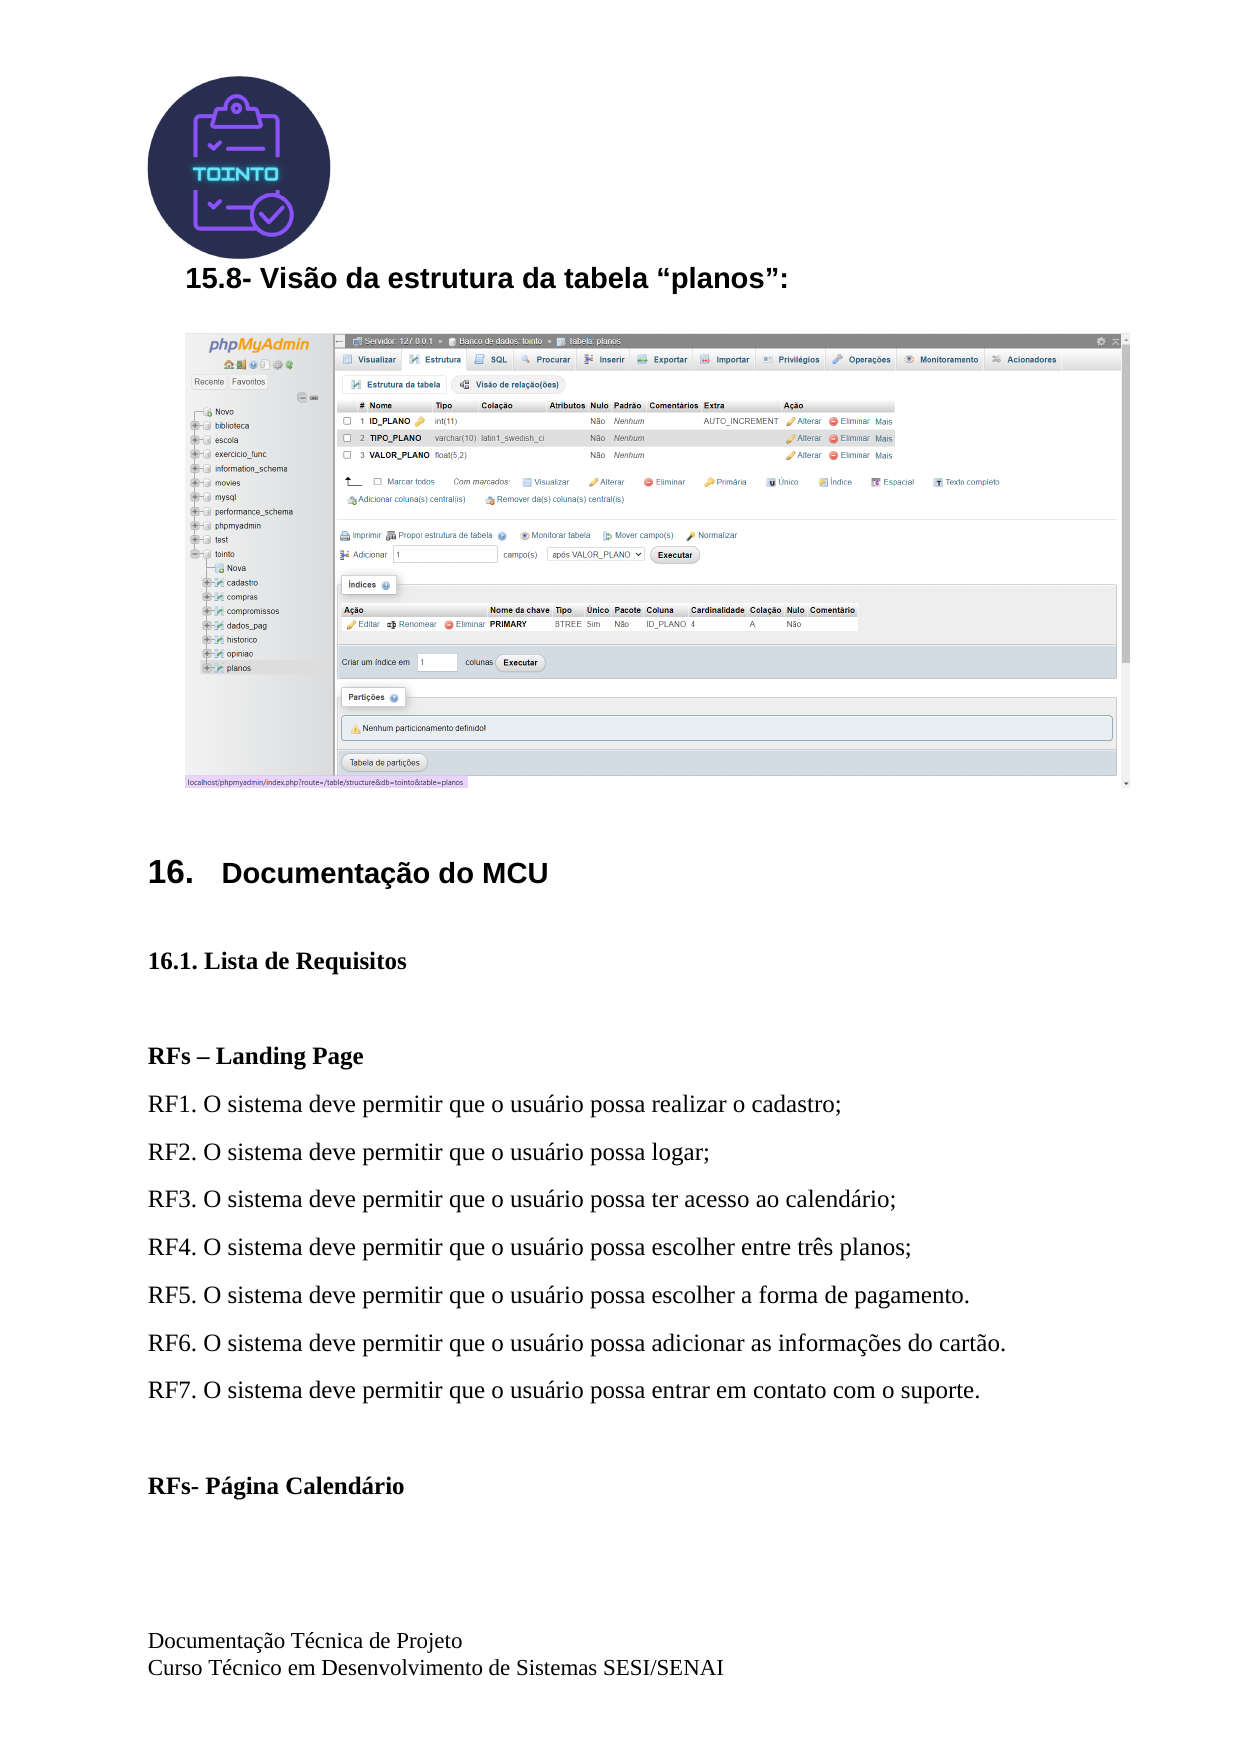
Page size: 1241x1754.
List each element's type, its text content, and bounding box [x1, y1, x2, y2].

text RF4. O sistema deve permitir que o usuário possa escolher entre três planos; [148, 1232, 1092, 1261]
text RF7. O sistema deve permitir que o usuário possa entrar em contato com o suporte. [148, 1375, 1092, 1404]
text 16.1. Lista de Requisitos [148, 946, 1092, 975]
text RF2. O sistema deve permitir que o usuário possa logar; [148, 1137, 1092, 1166]
text RFs- Página Calendário [148, 1471, 1092, 1499]
text RF3. O sistema deve permitir que o usuário possa ter acesso ao calendário; [148, 1184, 1092, 1213]
text RF1. O sistema deve permitir que o usuário possa realizar o cadastro; [148, 1089, 1092, 1118]
list 15.8- Visão da estrutura da tabela “planos”: [185, 261, 1092, 295]
list Documentação do MCU [148, 852, 1092, 890]
picture [147, 73, 336, 262]
text RFs – Landing Page [148, 1041, 1092, 1070]
text RF5. O sistema deve permitir que o usuário possa escolher a forma de pagamento. [148, 1280, 1092, 1309]
text RF6. O sistema deve permitir que o usuário possa adicionar as informações do cartão. [148, 1328, 1092, 1356]
picture [185, 333, 1130, 788]
